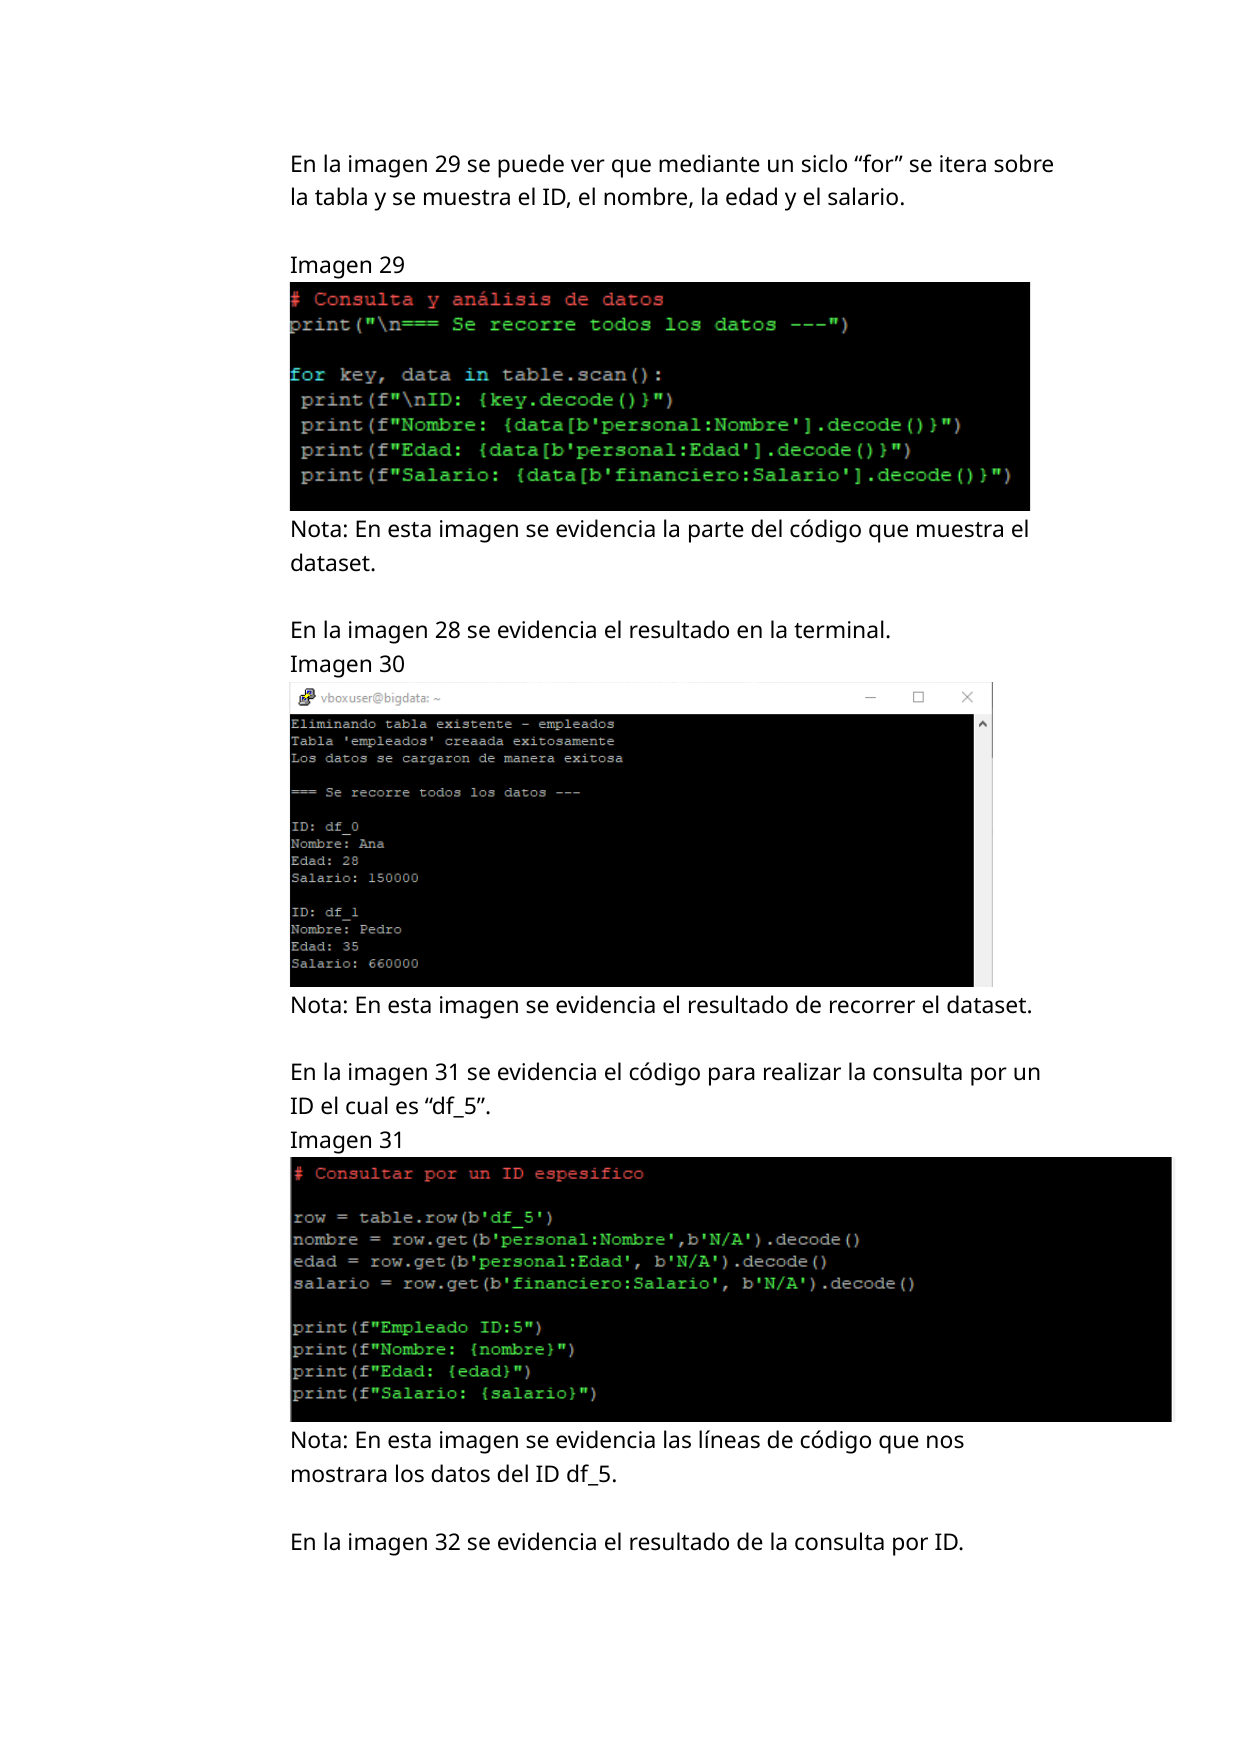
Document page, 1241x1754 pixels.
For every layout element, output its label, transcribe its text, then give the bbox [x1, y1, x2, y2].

list Nota: En esta imagen se evidencia las líneas de código que nos mostrara los datos del ID df_5. [290, 1424, 1063, 1489]
list Imagen 30 [290, 648, 1063, 679]
list En la imagen 28 se evidencia el resultado en la terminal. [290, 614, 1063, 646]
list Nota: En esta imagen se evidencia el resultado de recorrer el dataset. [290, 989, 1063, 1020]
list En la imagen 32 se evidencia el resultado de la consulta por ID. [290, 1525, 1063, 1557]
list En la imagen 31 se evidencia el código para realizar la consulta por un ID el cual es “df_5”. [290, 1056, 1063, 1121]
picture [289, 682, 993, 987]
picture [289, 1157, 1176, 1422]
list Imagen 31 [290, 1124, 1063, 1155]
picture [289, 282, 1031, 511]
list En la imagen 29 se puede ver que mediante un siclo “for” se itera sobre la tabla y se muestra el ID, el nombre, la edad y el salario. [290, 148, 1063, 213]
list Imagen 29 [290, 249, 1063, 280]
list Nota: En esta imagen se evidencia la parte del código que muestra el dataset. [290, 513, 1063, 578]
